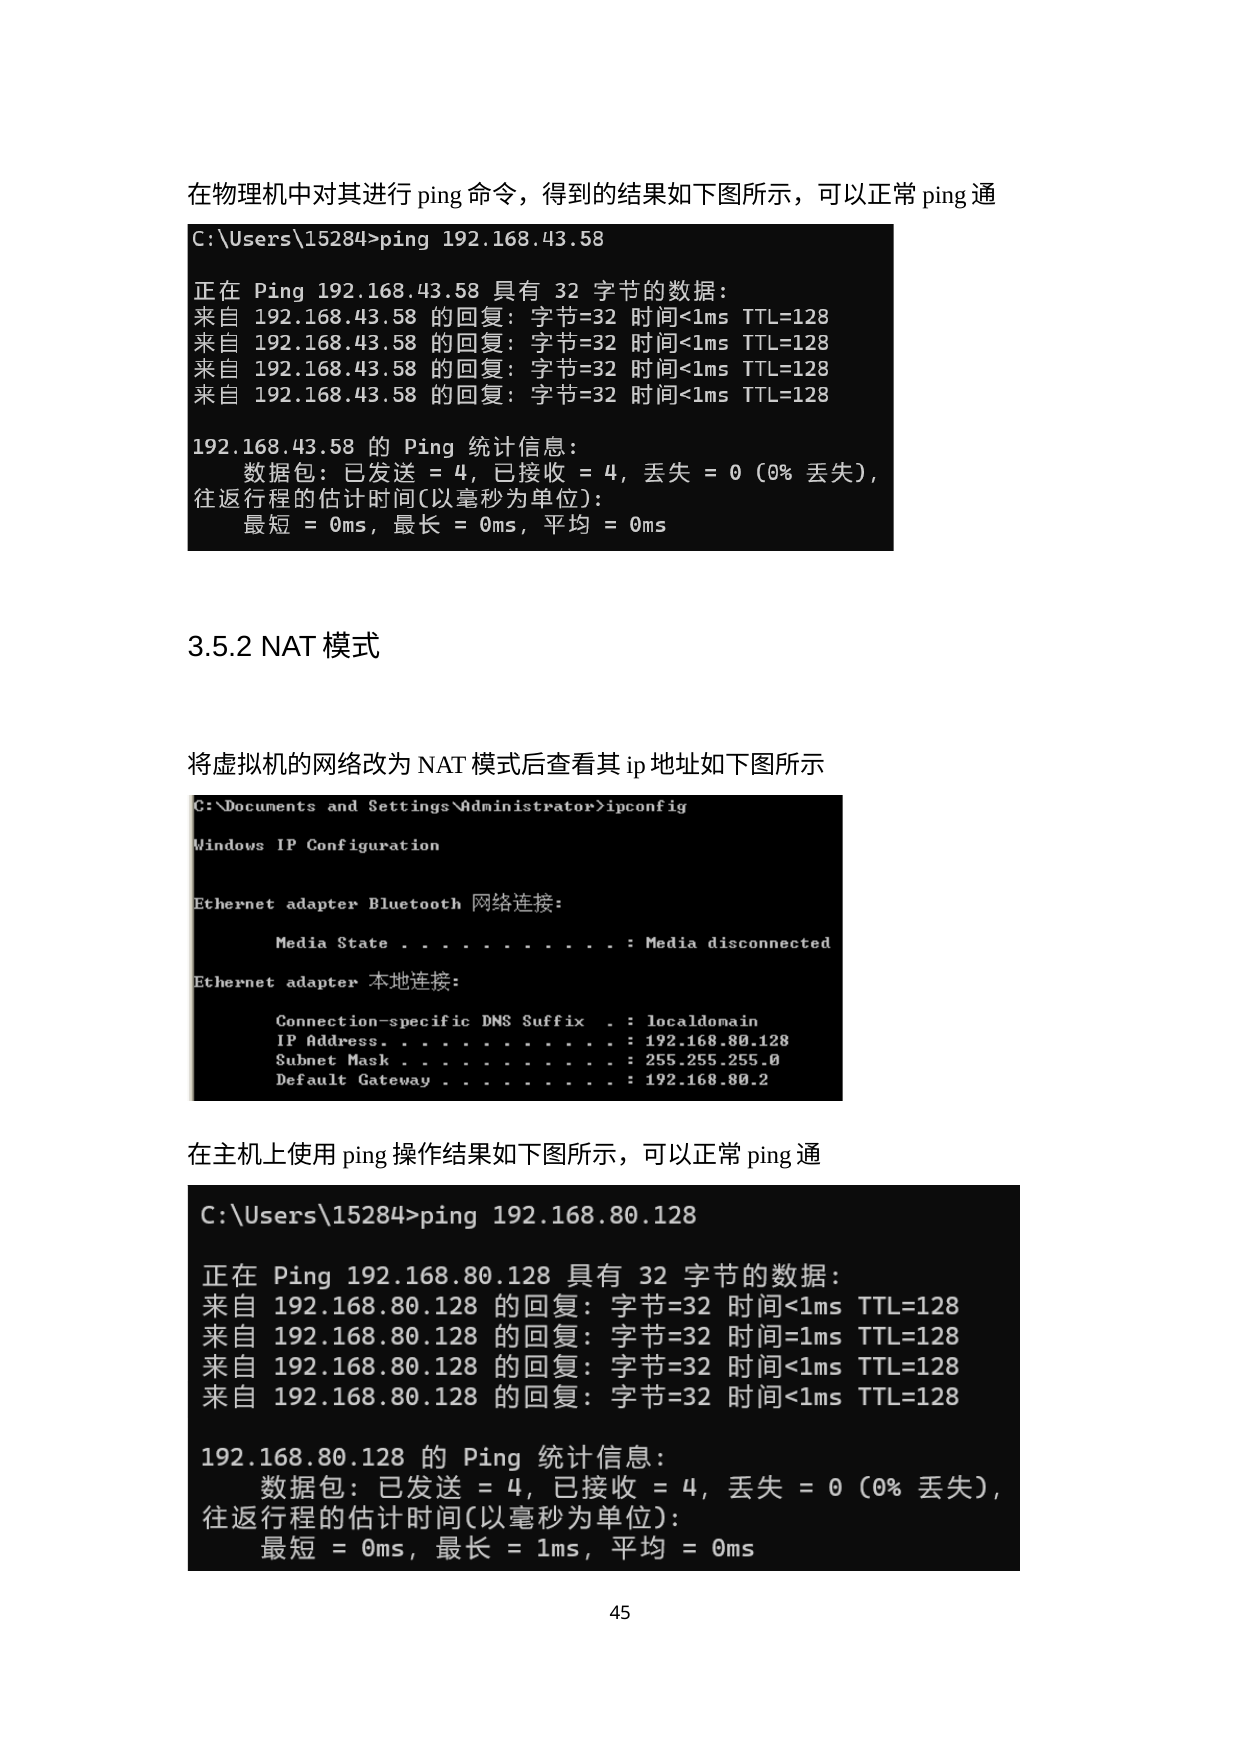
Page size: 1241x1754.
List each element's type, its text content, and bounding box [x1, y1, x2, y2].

picture [187, 1185, 1020, 1571]
picture [187, 795, 843, 1101]
subtitle 3.5.2 NAT模式 [187, 611, 1053, 676]
picture [187, 224, 894, 551]
text 在主机上使用ping操作结果如下图所示，可以正常ping通 [187, 1120, 1053, 1185]
text 在物理机中对其进行ping命令，得到的结果如下图所示，可以正常ping通 [187, 160, 1053, 225]
text 将虚拟机的网络改为NAT模式后查看其ip地址如下图所示 [187, 730, 1053, 795]
